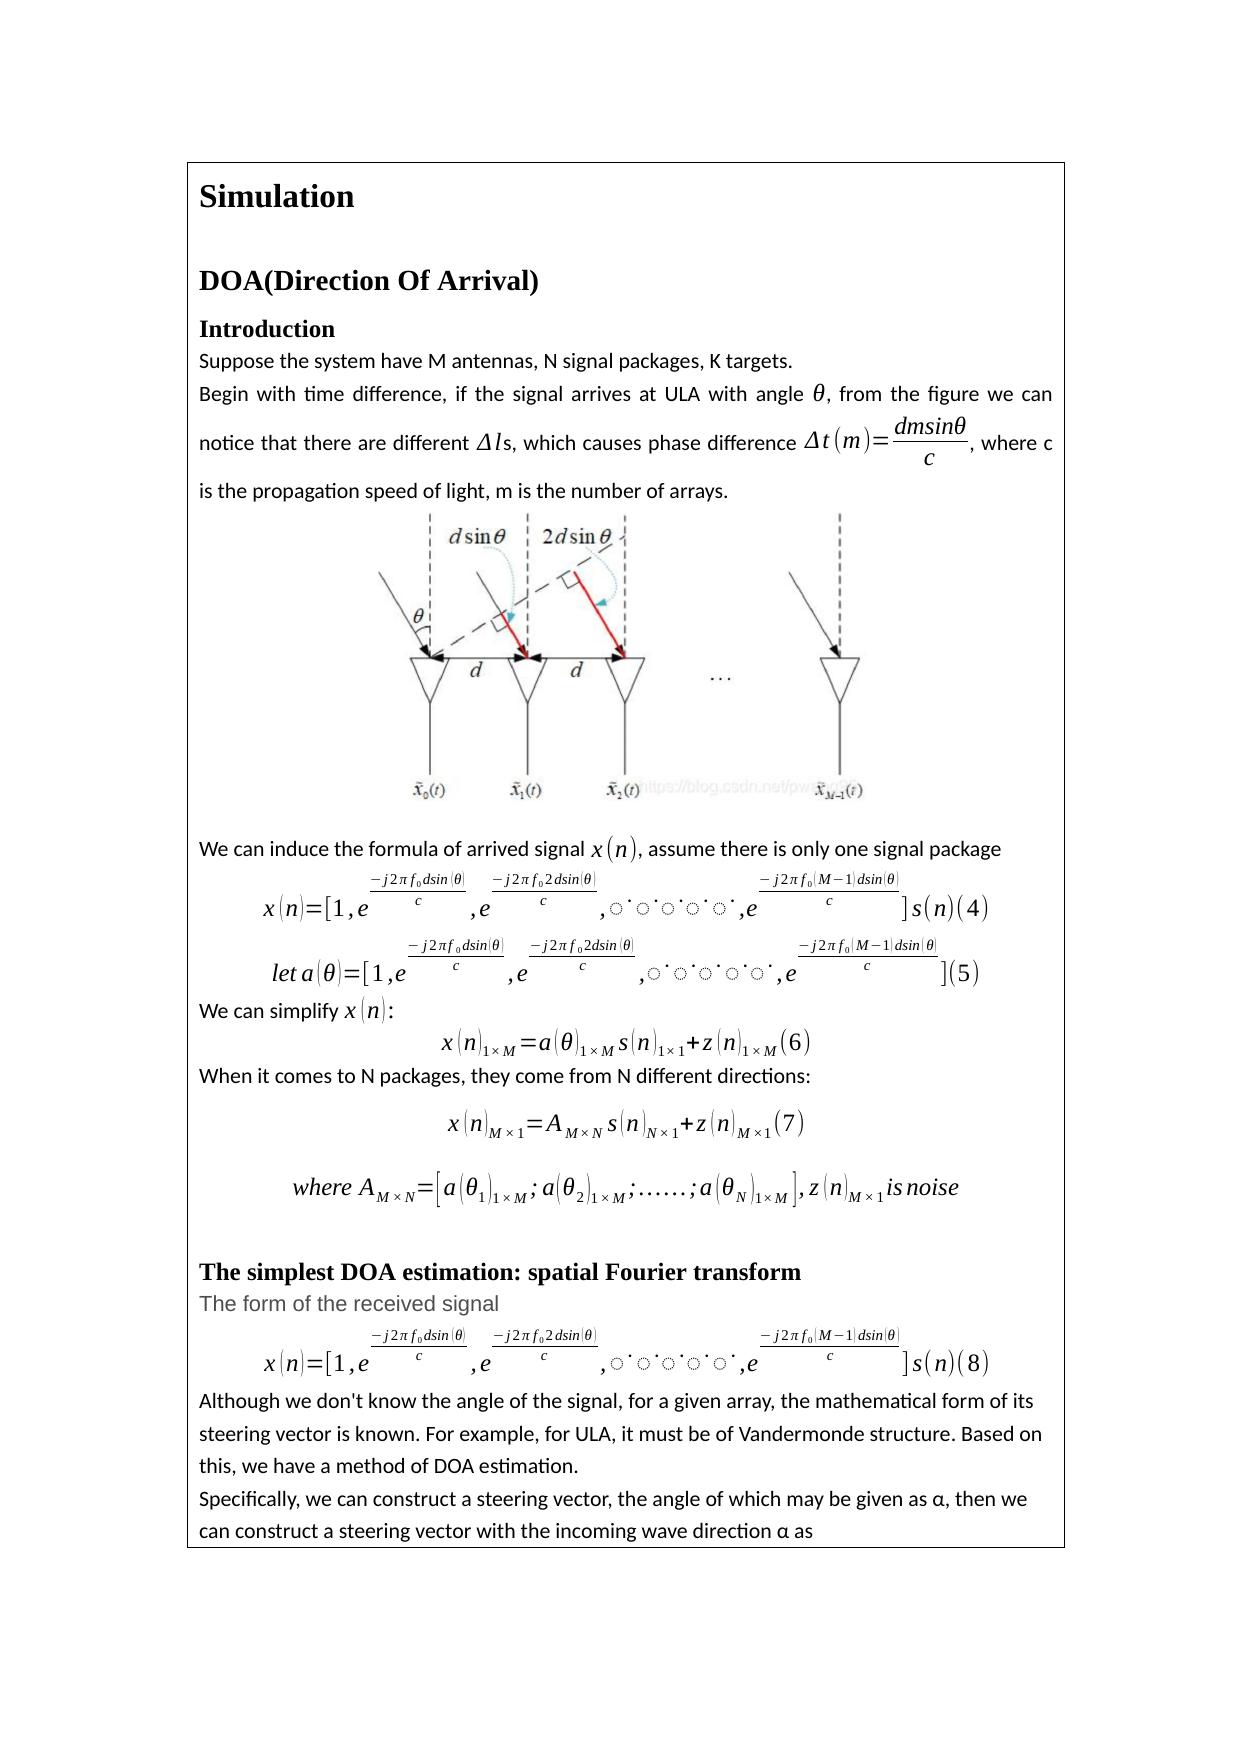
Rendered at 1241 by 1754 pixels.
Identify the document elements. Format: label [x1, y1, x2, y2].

picture [369, 507, 883, 806]
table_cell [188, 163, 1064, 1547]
